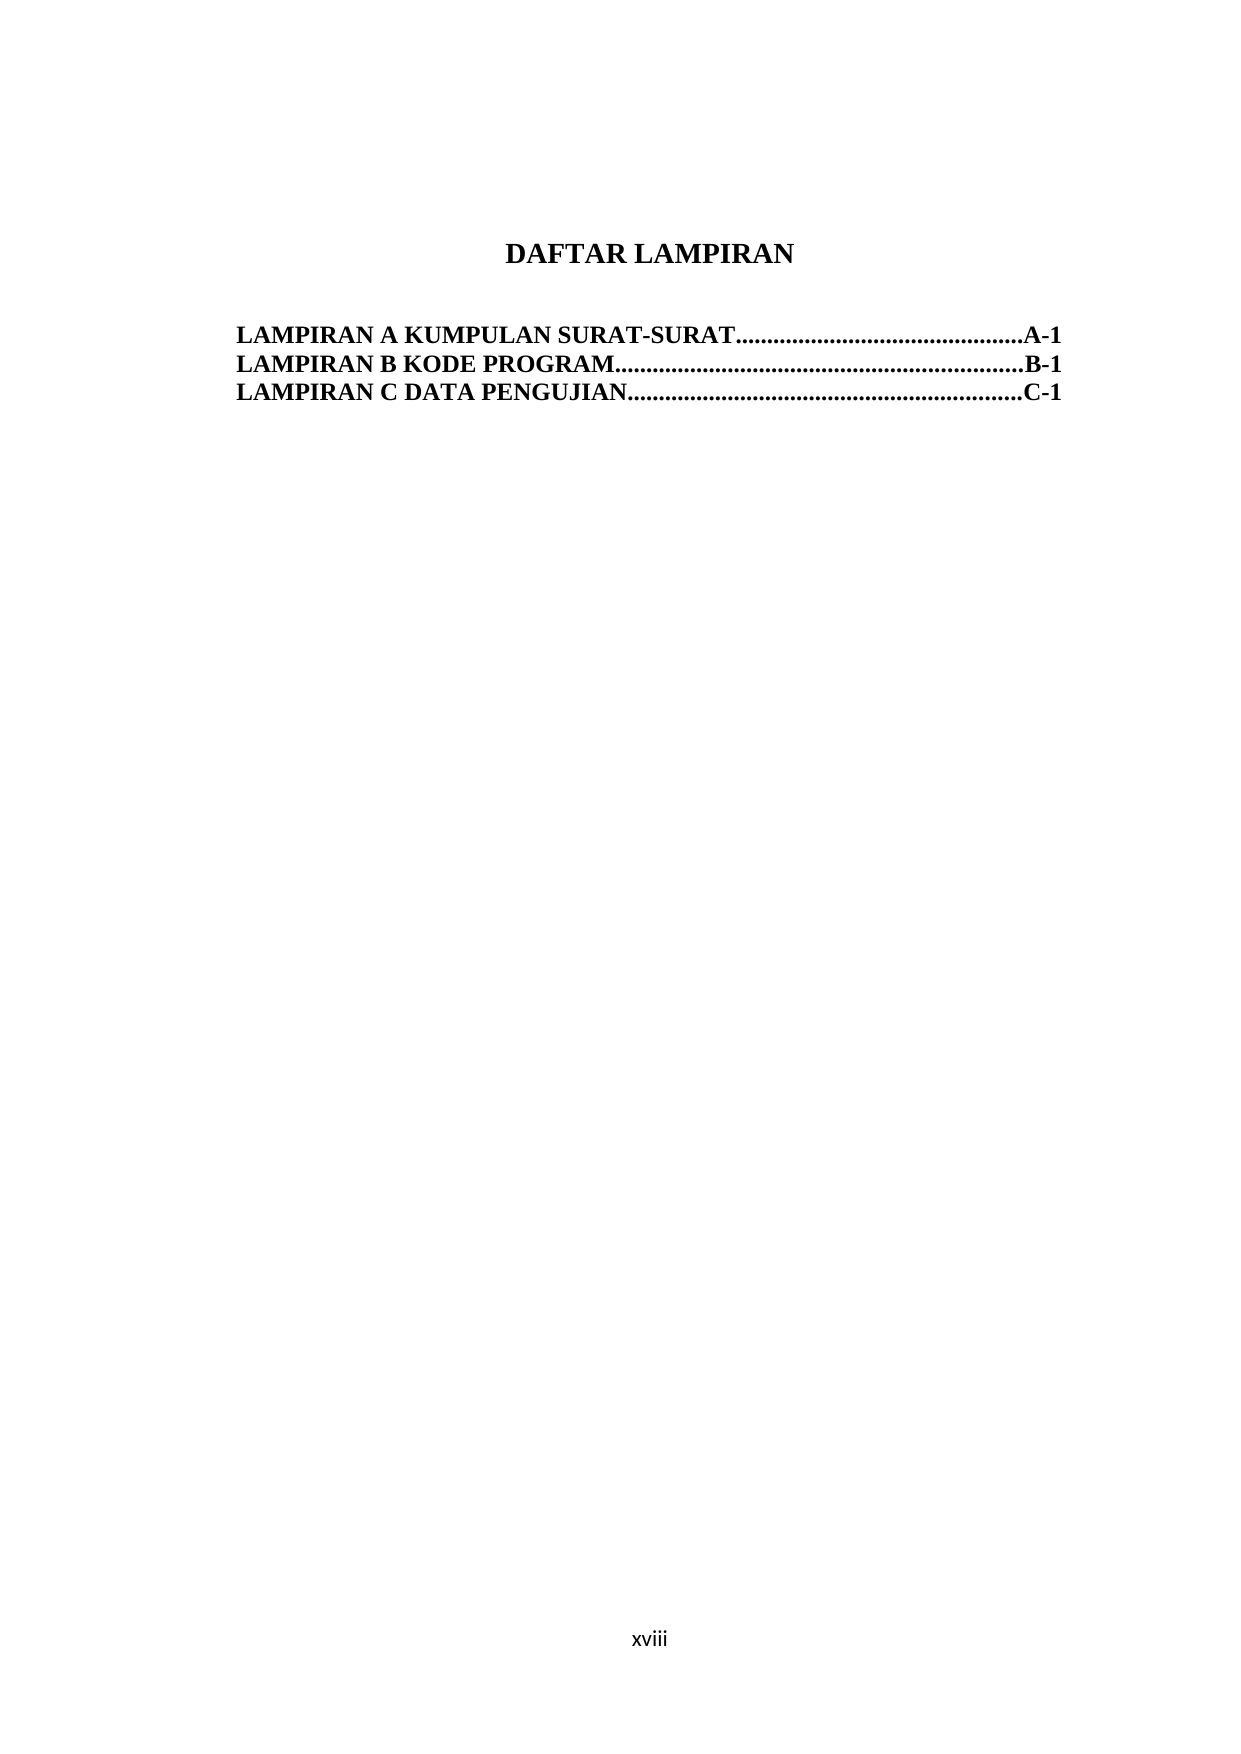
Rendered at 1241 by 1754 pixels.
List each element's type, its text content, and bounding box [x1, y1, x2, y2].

text LAMPIRAN A KUMPULAN SURAT-SURAT A-1 [236, 320, 1063, 349]
subtitle DAFTAR LAMPIRAN [236, 236, 1063, 270]
text LAMPIRAN B KODE PROGRAM B-1 [236, 349, 1063, 377]
text LAMPIRAN C DATA PENGUJIAN C-1 [236, 377, 1063, 406]
